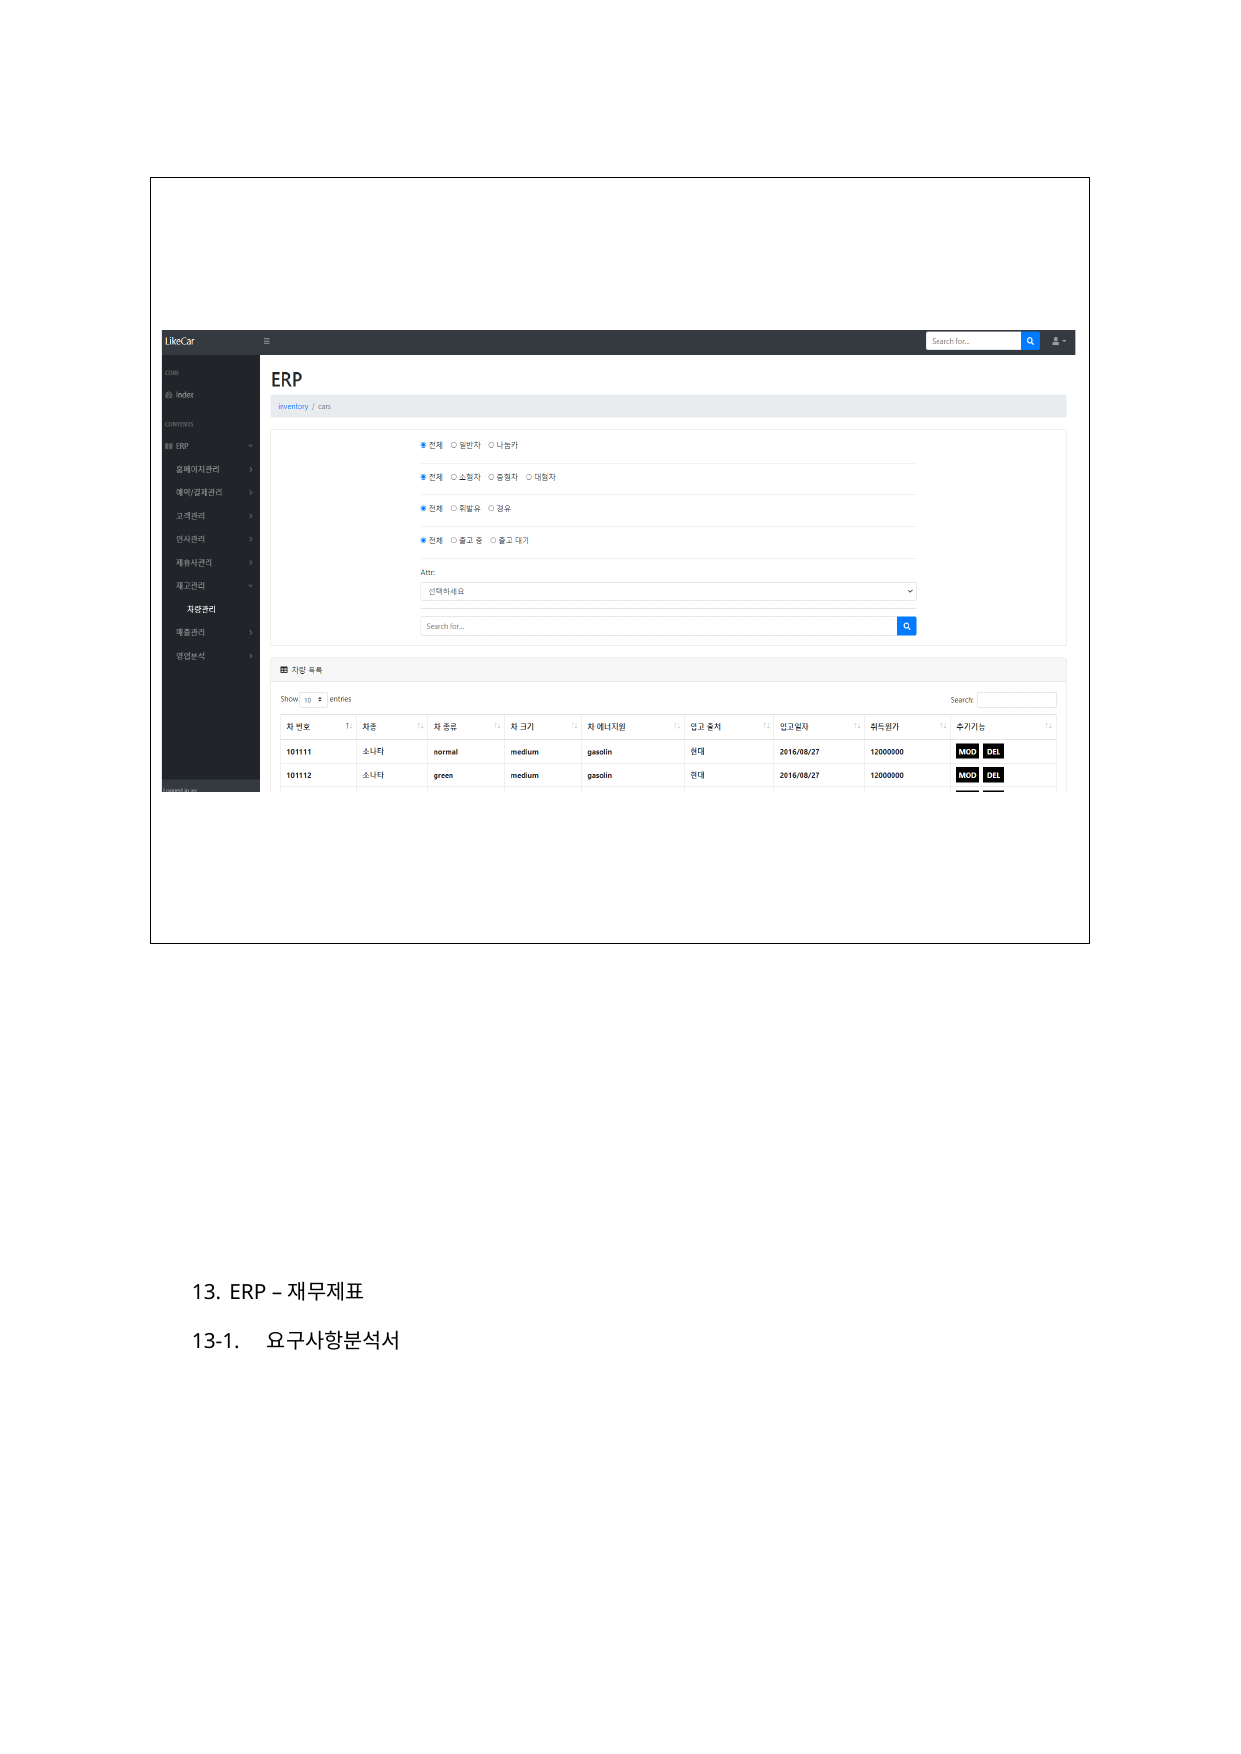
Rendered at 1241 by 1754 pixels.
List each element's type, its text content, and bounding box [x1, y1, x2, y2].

table_cell [151, 178, 1089, 943]
picture [161, 330, 1076, 792]
list 요구사항분석서 [192, 1324, 1090, 1355]
list ERP – 재무제표 [192, 1275, 1090, 1305]
